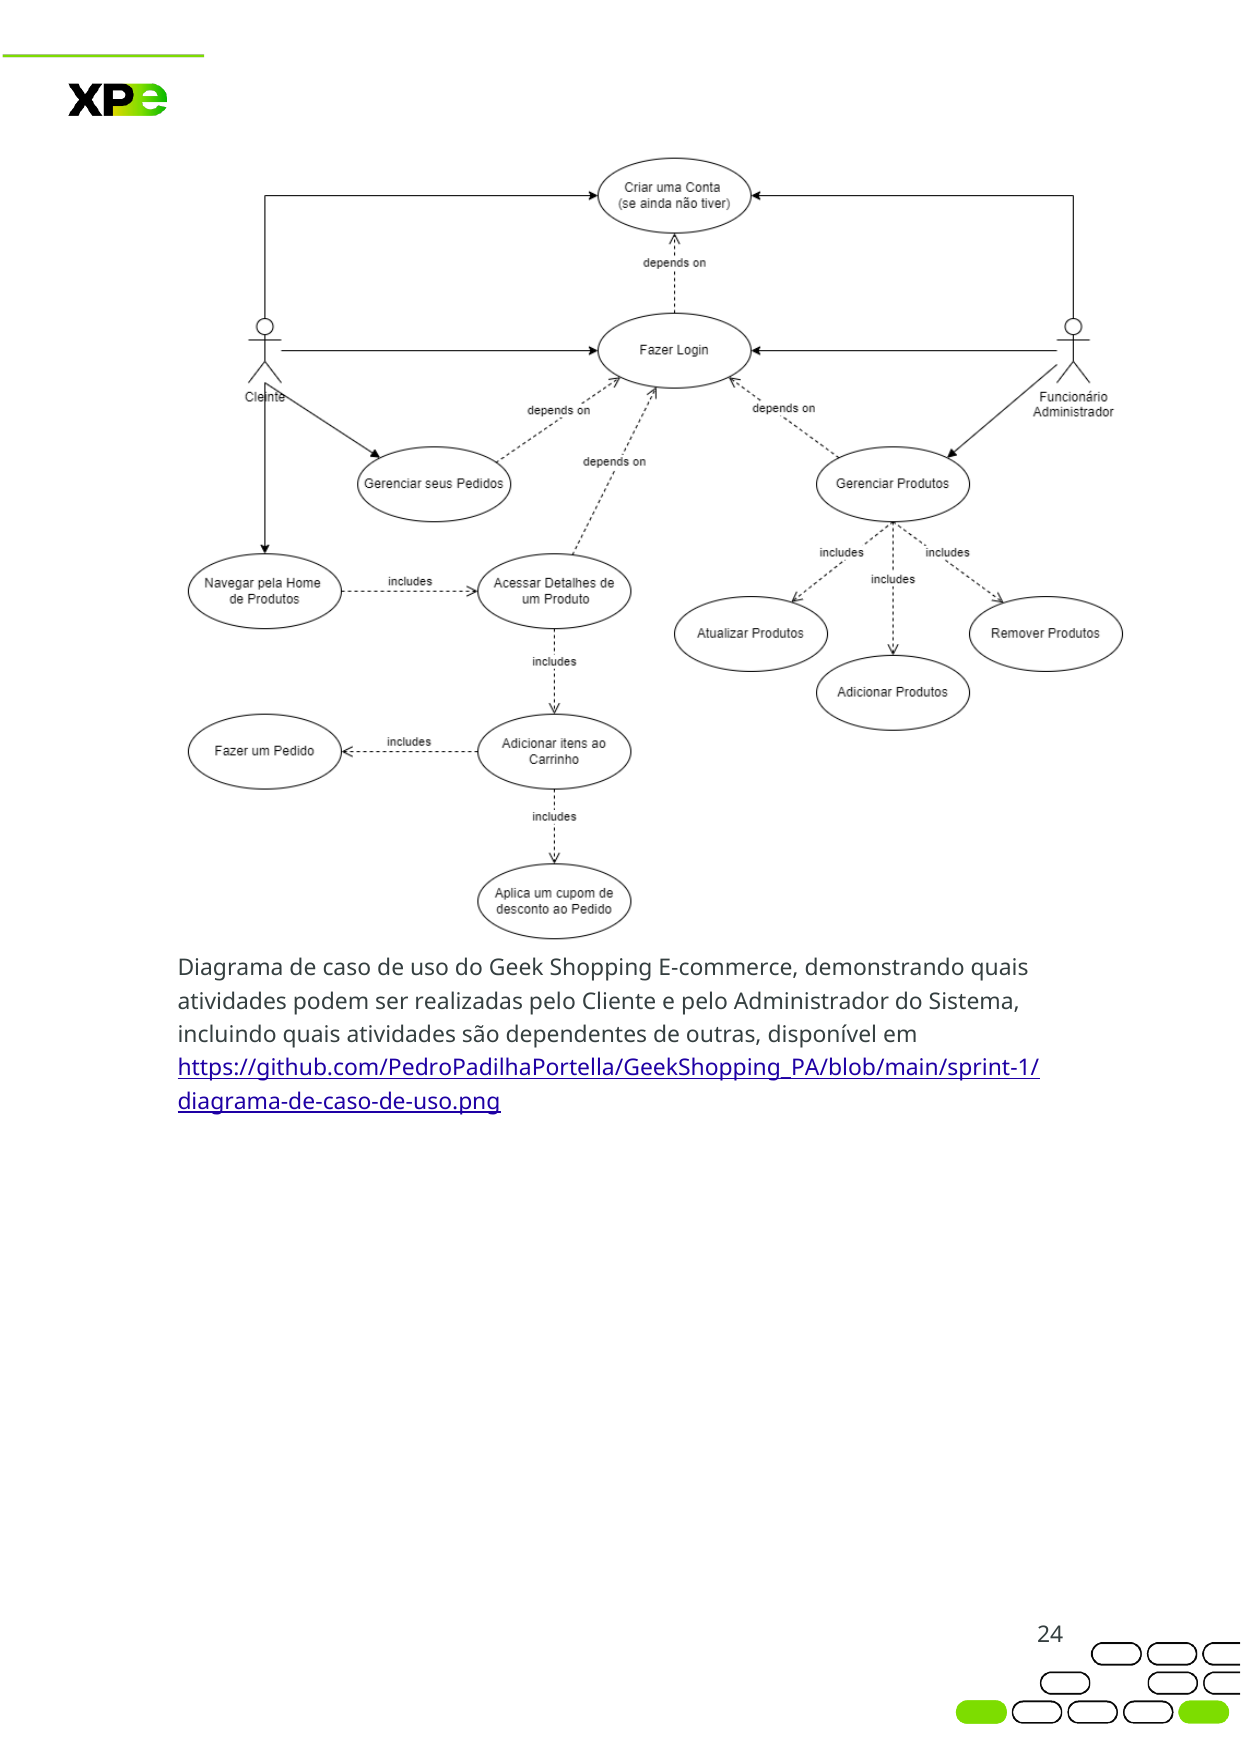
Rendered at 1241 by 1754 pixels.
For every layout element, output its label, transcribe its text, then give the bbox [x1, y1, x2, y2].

text Diagrama de caso de uso do Geek Shopping E-commerce, demonstrando quais atividades podem ser realizadas pelo Cliente e pelo Administrador do Sistema, incluindo quais atividades são dependentes de outras, disponível em https://github.com/PedroPadilhaPortella/GeekShopping_PA/blob/main/sprint-1/diagrama-de-caso-de-uso.png [177, 950, 1063, 1116]
picture [955, 1642, 1241, 1724]
picture [2, 51, 1134, 950]
